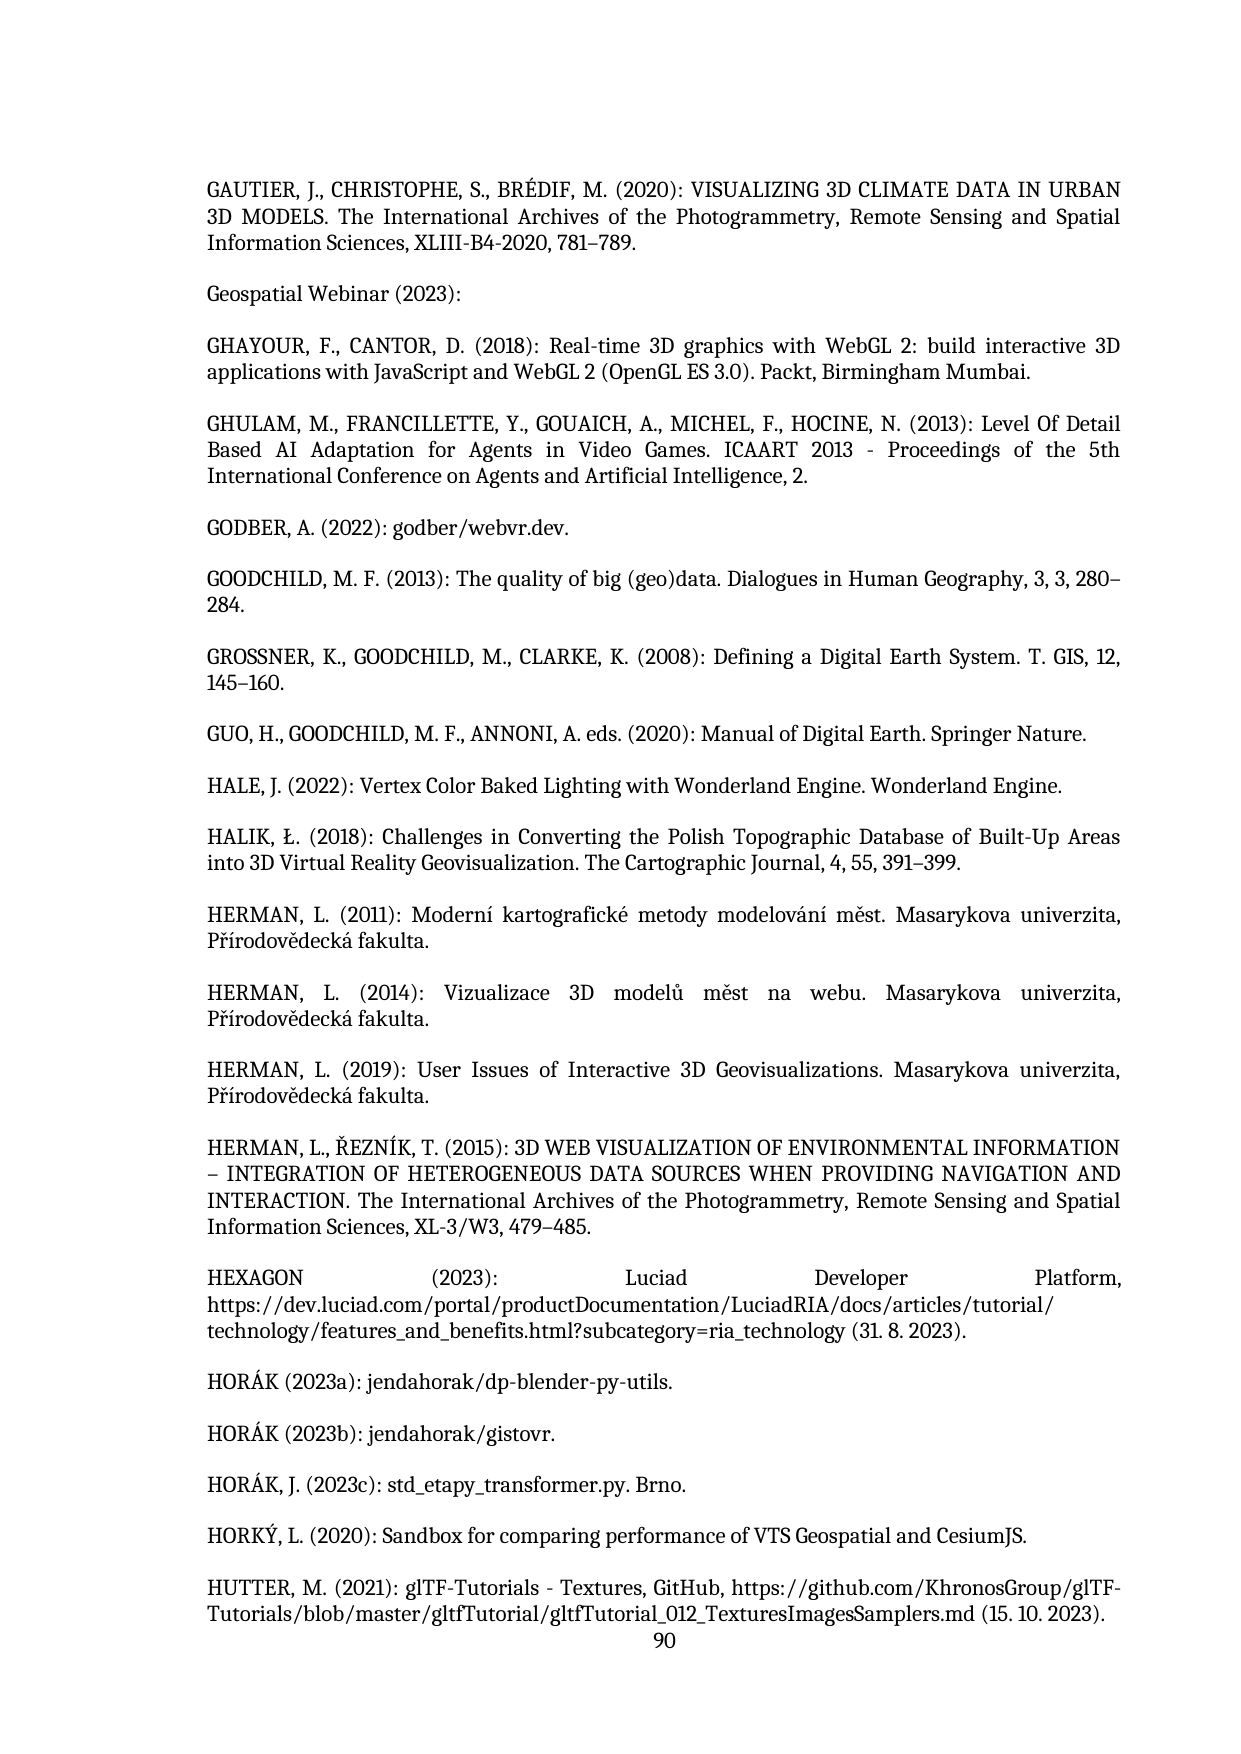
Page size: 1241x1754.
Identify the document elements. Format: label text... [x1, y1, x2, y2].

text HORKÝ, L. (2020): Sandbox for comparing performance of VTS Geospatial and CesiumJS. [207, 1523, 1122, 1549]
text HERMAN, L. (2014): Vizualizace 3D modelů měst na webu. Masarykova univerzita, Přírodovědecká fakulta. [207, 979, 1122, 1032]
text HORÁK (2023a): jendahorak/dp-blender-py-utils. [207, 1369, 1122, 1396]
text GHAYOUR, F., CANTOR, D. (2018): Real-time 3D graphics with WebGL 2: build interactive 3D applications with JavaScript and WebGL 2 (OpenGL ES 3.0). Packt, Birmingham Mumbai. [207, 333, 1122, 385]
text GODBER, A. (2022): godber/webvr.dev. [207, 514, 1122, 541]
text HERMAN, L. (2011): Moderní kartografické metody modelování měst. Masarykova univerzita, Přírodovědecká fakulta. [207, 902, 1122, 954]
text GROSSNER, K., GOODCHILD, M., CLARKE, K. (2008): Defining a Digital Earth System. T. GIS, 12, 145–160. [207, 643, 1122, 696]
text HALE, J. (2022): Vertex Color Baked Lighting with Wonderland Engine. Wonderland Engine. [207, 772, 1122, 799]
text HERMAN, L. (2019): User Issues of Interactive 3D Geovisualizations. Masarykova univerzita, Přírodovědecká fakulta. [207, 1057, 1122, 1110]
text GOODCHILD, M. F. (2013): The quality of big (geo)data. Dialogues in Human Geography, 3, 3, 280–284. [207, 566, 1122, 618]
text HORÁK (2023b): jendahorak/gistovr. [207, 1421, 1122, 1447]
text HUTTER, M. (2021): glTF-Tutorials - Textures, GitHub, https://github.com/KhronosGroup/glTF-Tutorials/blob/master/gltfTutorial/gltfTutorial_012_TexturesImagesSamplers.md (15. 10. 2023). [207, 1574, 1122, 1627]
text HERMAN, L., ŘEZNÍK, T. (2015): 3D WEB VISUALIZATION OF ENVIRONMENTAL INFORMATION – INTEGRATION OF HETEROGENEOUS DATA SOURCES WHEN PROVIDING NAVIGATION AND INTERACTION. The International Archives of the Photogrammetry, Remote Sensing and Spatial Information Sciences, XL-3/W3, 479–485. [207, 1135, 1122, 1240]
text HORÁK, J. (2023c): std_etapy_transformer.py. Brno. [207, 1472, 1122, 1498]
text GUO, H., GOODCHILD, M. F., ANNONI, A. eds. (2020): Manual of Digital Earth. Springer Nature. [207, 721, 1122, 747]
text GAUTIER, J., CHRISTOPHE, S., BRÉDIF, M. (2020): VISUALIZING 3D CLIMATE DATA IN URBAN 3D MODELS. The International Archives of the Photogrammetry, Remote Sensing and Spatial Information Sciences, XLIII-B4-2020, 781–789. [207, 177, 1122, 256]
text HALIK, Ł. (2018): Challenges in Converting the Polish Topographic Database of Built-Up Areas into 3D Virtual Reality Geovisualization. The Cartographic Journal, 4, 55, 391–399. [207, 824, 1122, 877]
text Geospatial Webinar (2023): [207, 281, 1122, 308]
text GHULAM, M., FRANCILLETTE, Y., GOUAICH, A., MICHEL, F., HOCINE, N. (2013): Level Of Detail Based AI Adaptation for Agents in Video Games. ICAART 2013 - Proceedings of the 5th International Conference on Agents and Artificial Intelligence, 2. [207, 410, 1122, 489]
text HEXAGON (2023): Luciad Developer Platform, https://dev.luciad.com/portal/productDocumentation/LuciadRIA/docs/articles/tutorial/technology/features_and_benefits.html?subcategory=ria_technology (31. 8. 2023). [207, 1265, 1122, 1344]
